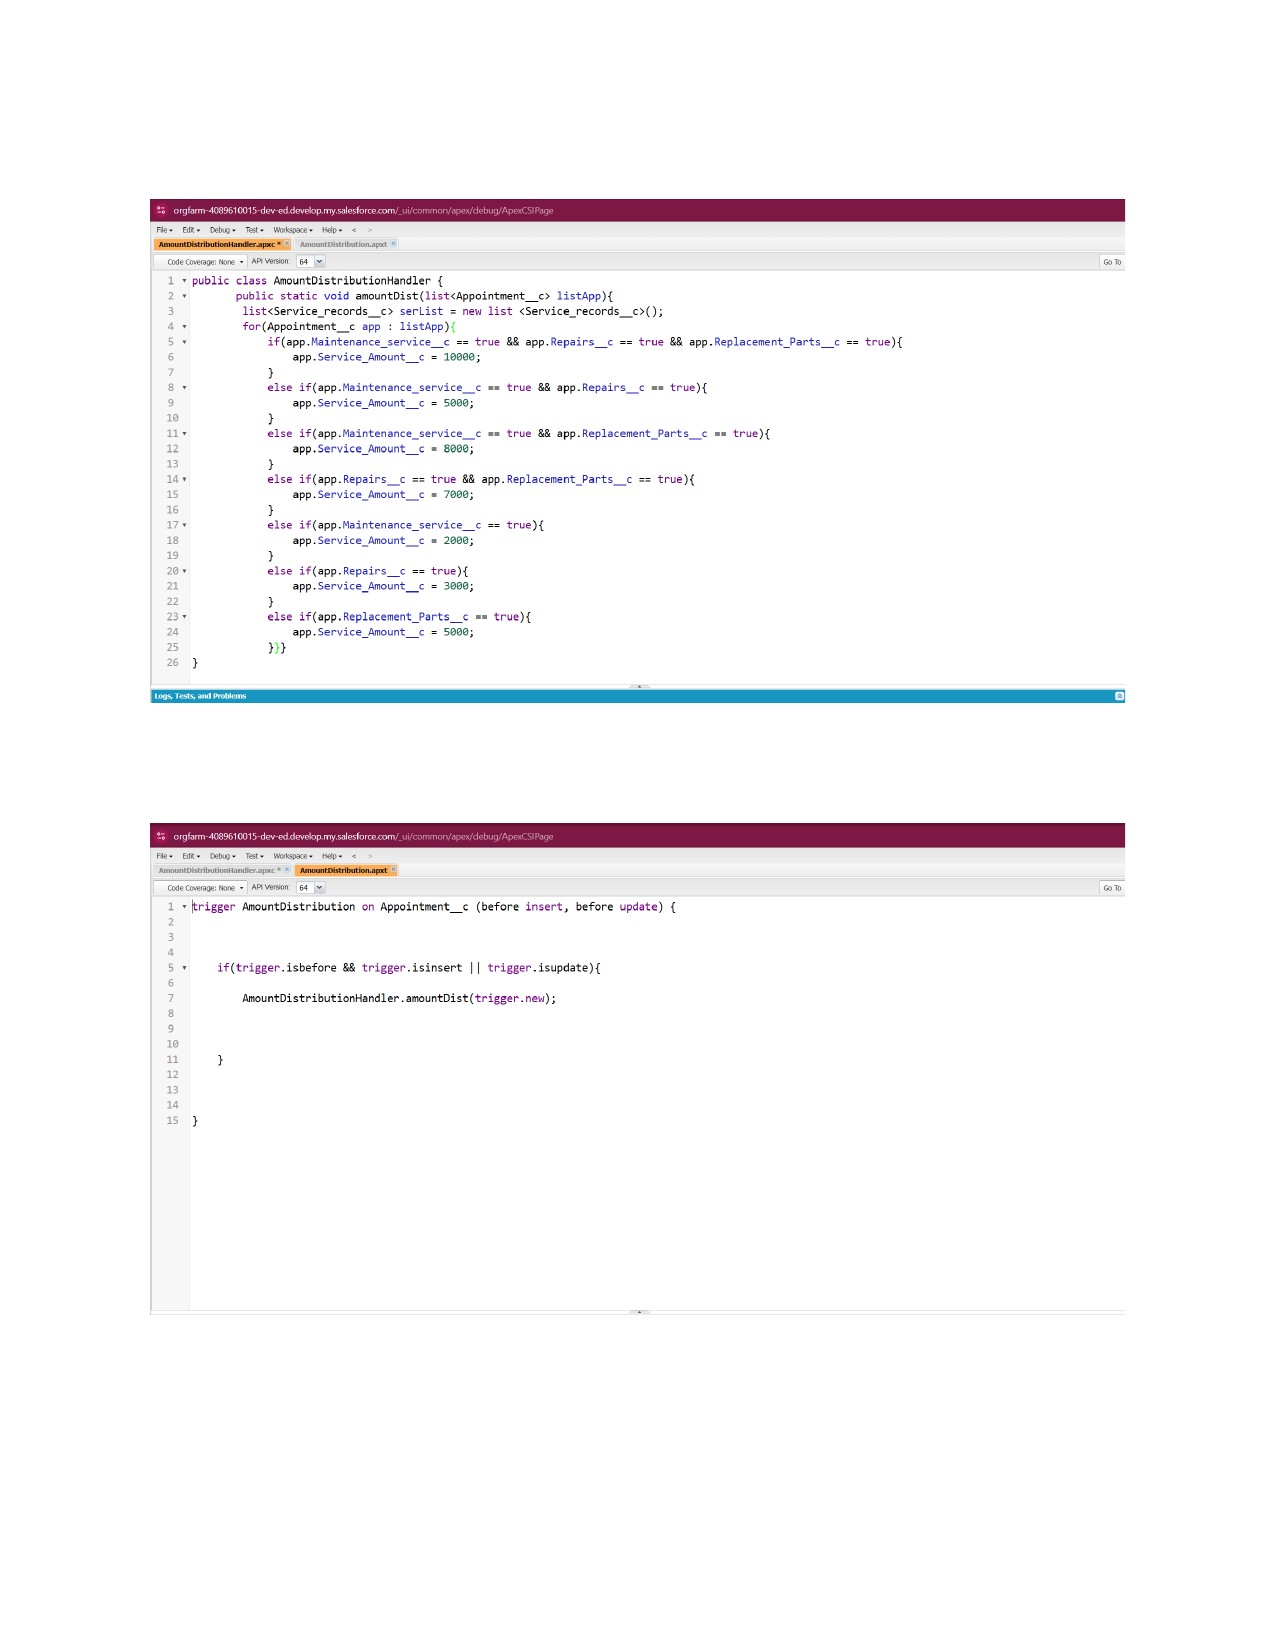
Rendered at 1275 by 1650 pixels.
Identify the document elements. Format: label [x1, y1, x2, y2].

picture [150, 199, 1125, 703]
picture [150, 823, 1125, 1315]
